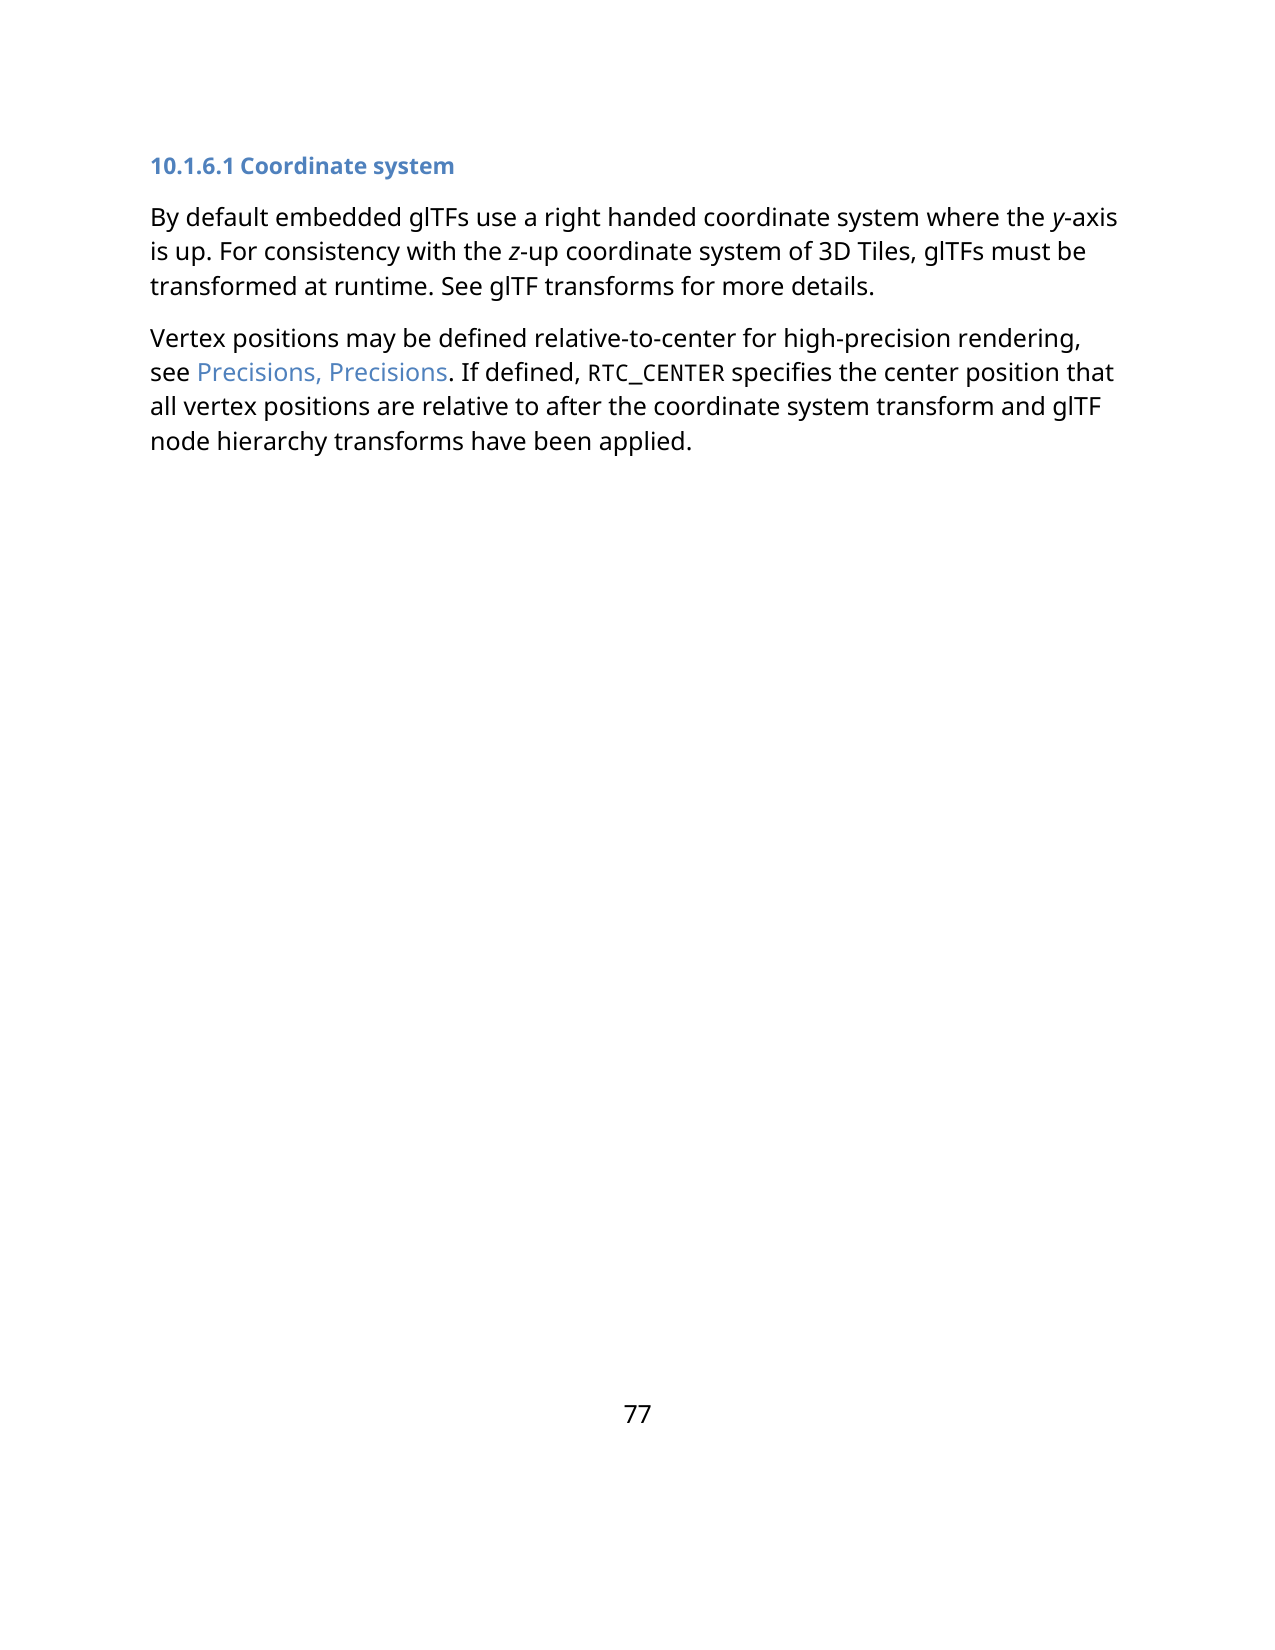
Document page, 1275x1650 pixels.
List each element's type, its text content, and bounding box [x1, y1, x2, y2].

subtitle Coordinate system [150, 150, 1125, 181]
text Vertex positions may be defined relative-to-center for high-precision rendering, see Precisions, Precisions. If defined, RTC_CENTER specifies the center position that all vertex positions are relative to after the coordinate system transform and glTF node hierarchy transforms have been applied. [150, 321, 1125, 457]
text By default embedded glTFs use a right handed coordinate system where the y-axis is up. For consistency with the z-up coordinate system of 3D Tiles, glTFs must be transformed at runtime. See glTF transforms for more details. [150, 200, 1125, 302]
